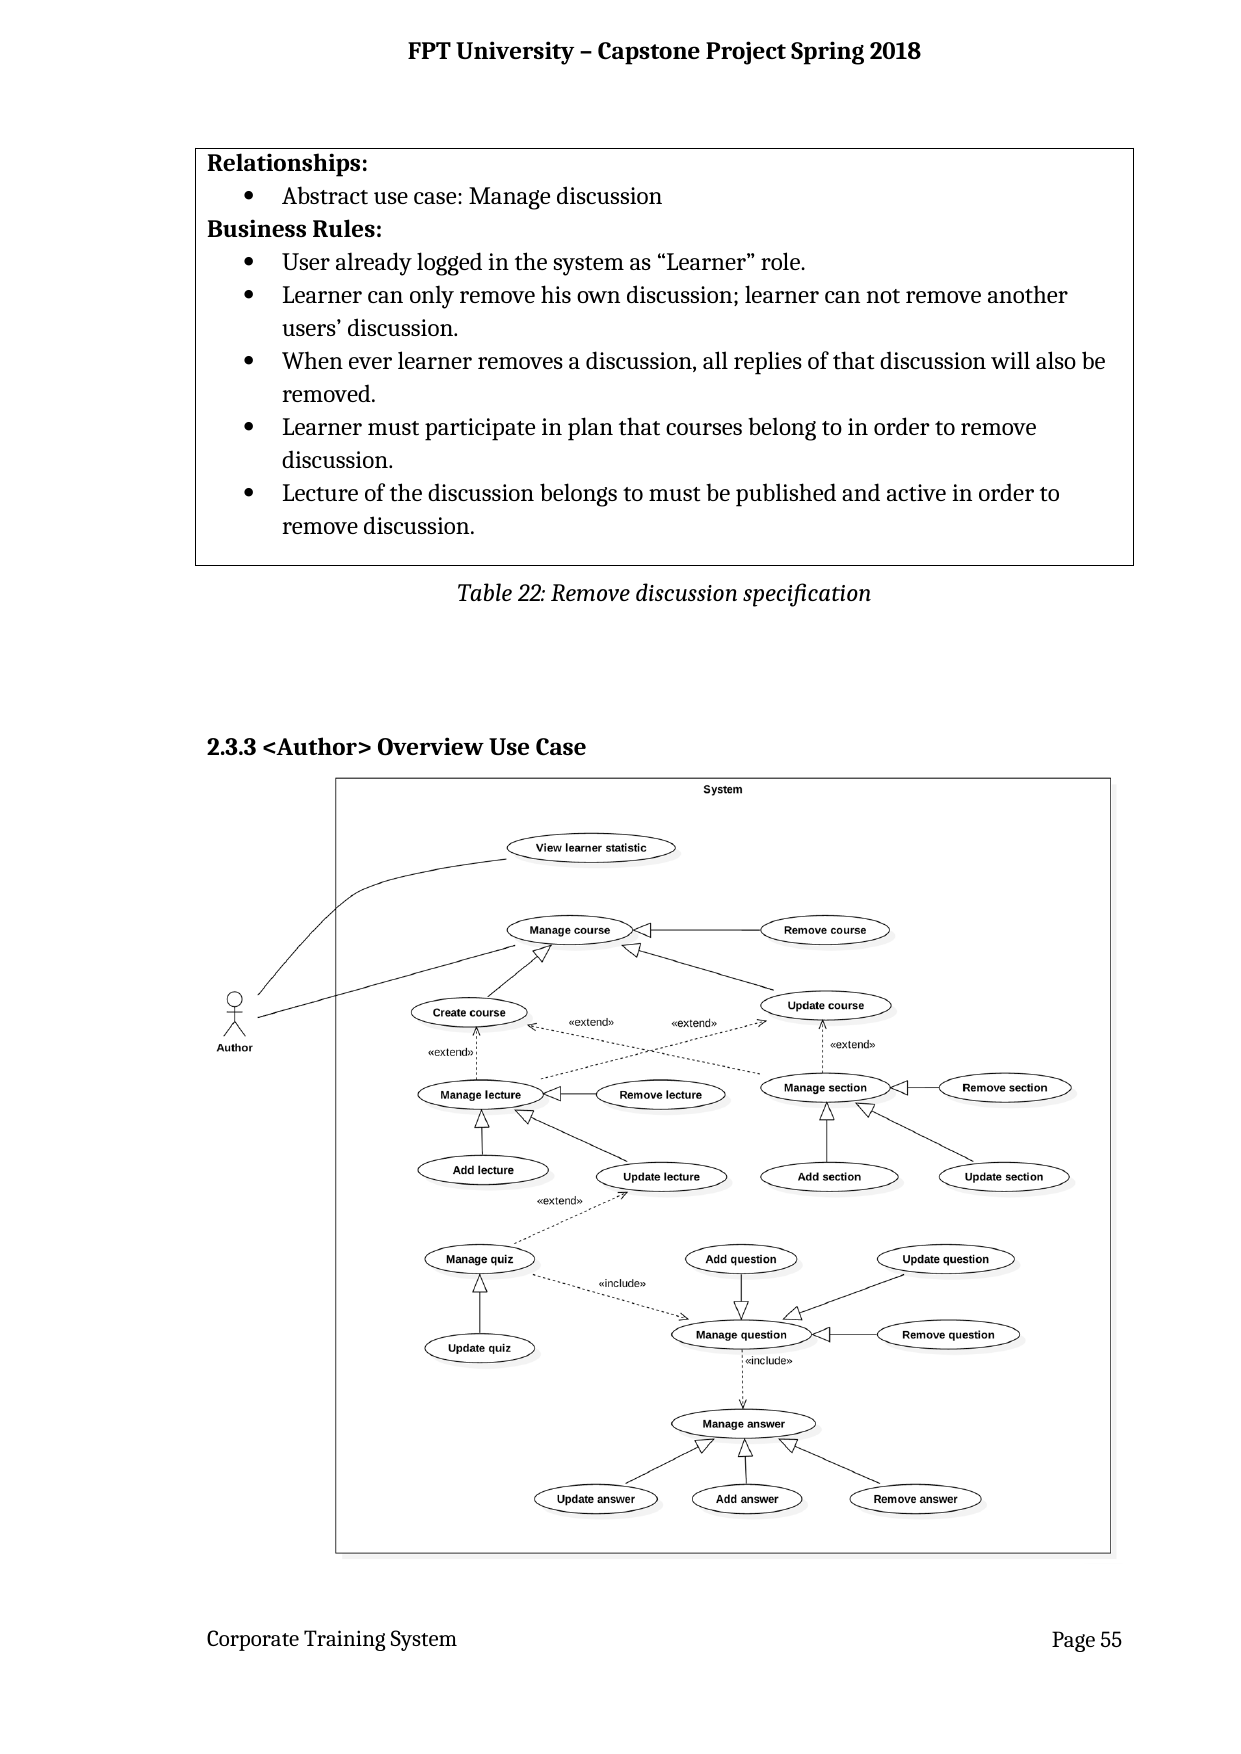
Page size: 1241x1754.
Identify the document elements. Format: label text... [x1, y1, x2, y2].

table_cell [196, 149, 1133, 565]
picture [206, 765, 1123, 1564]
text 2.3.3 <Author> Overview Use Case [207, 733, 1122, 762]
